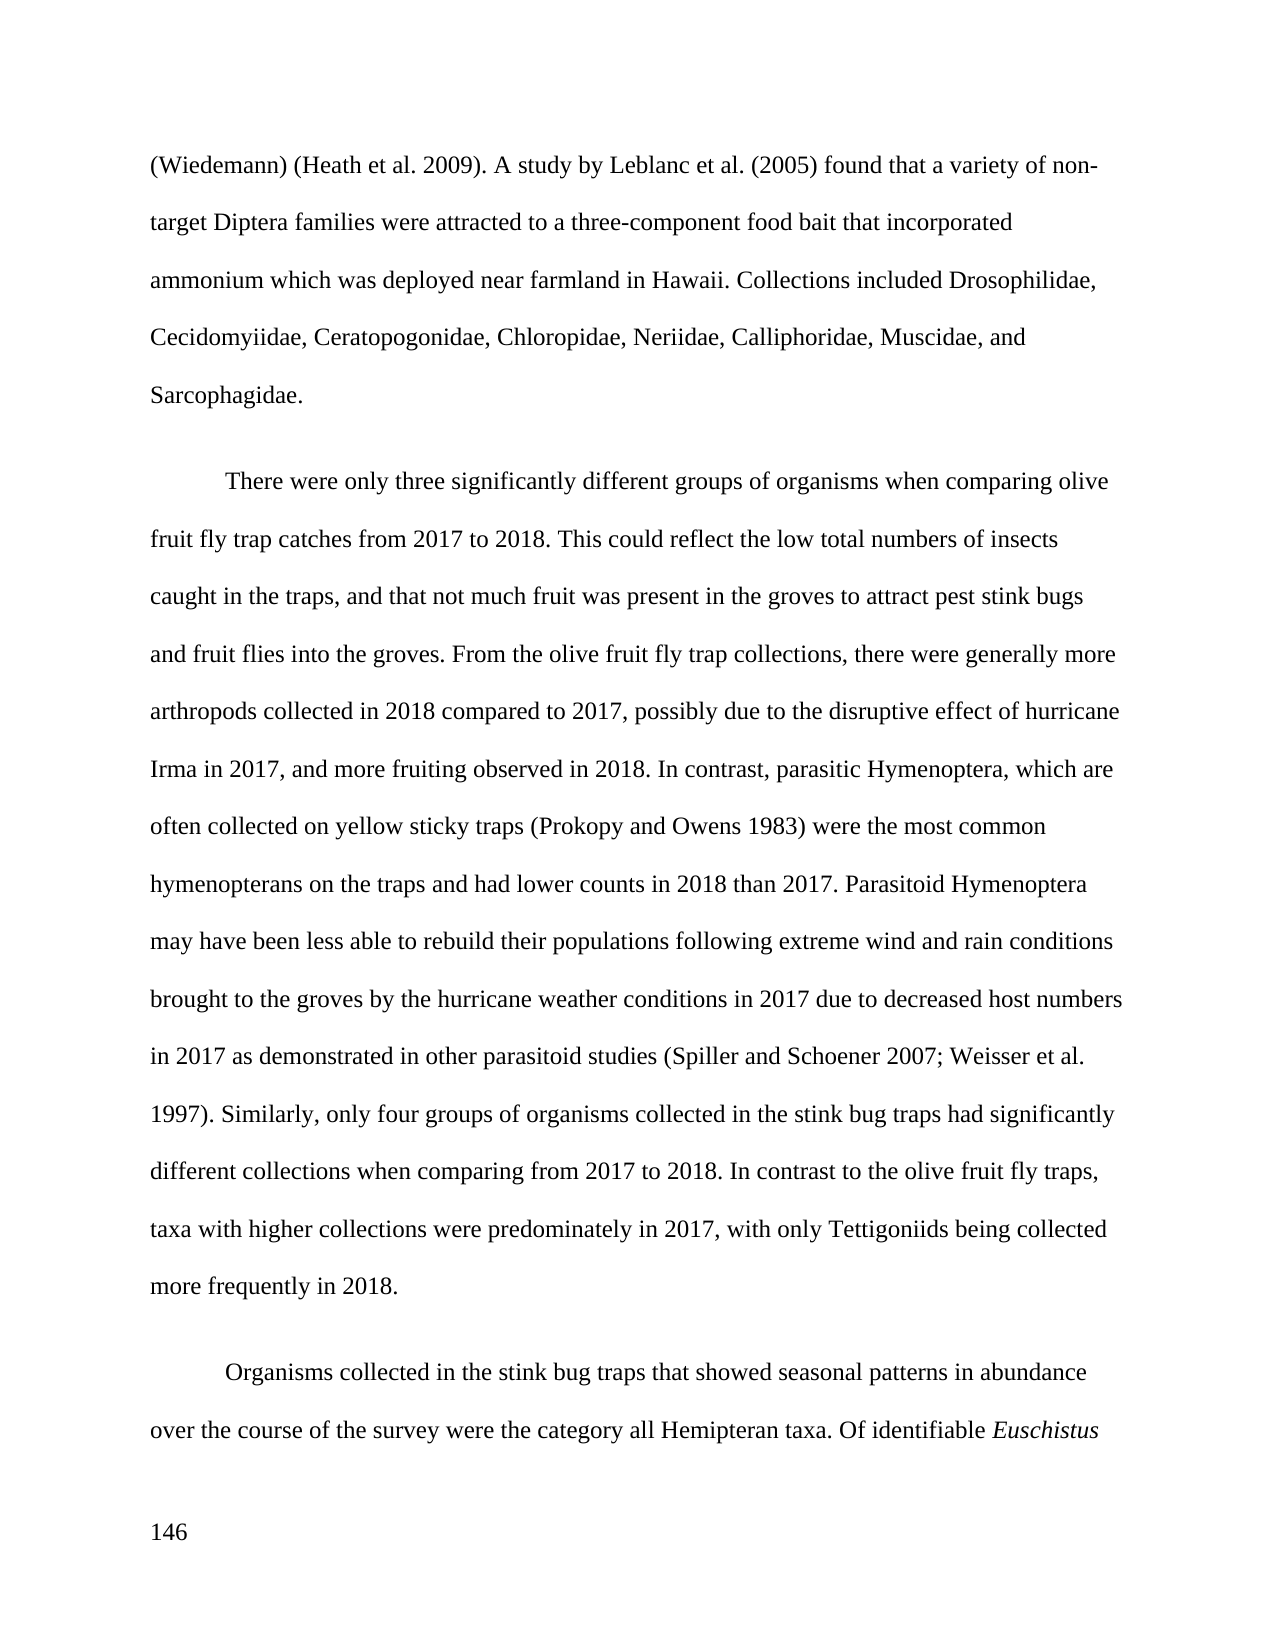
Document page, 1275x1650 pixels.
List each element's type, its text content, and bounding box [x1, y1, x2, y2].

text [150, 150, 1125, 409]
text There were only three significantly different groups of organisms when comparing olive fruit fly trap catches from 2017 to 2018. This could reflect the low total numbers of insects caught in the traps, and that not much fruit was present in the groves to attract pest stink bugs and fruit flies into the groves. From the olive fruit fly trap collections, there were generally more arthropods collected in 2018 compared to 2017, possibly due to the disruptive effect of hurricane Irma in 2017, and more fruiting observed in 2018. In contrast, parasitic Hymenoptera, which are often collected on yellow sticky traps (Prokopy and Owens 1983) were the most common hymenopterans on the traps and had lower counts in 2018 than 2017. Parasitoid Hymenoptera may have been less able to rebuild their populations following extreme wind and rain conditions brought to the groves by the hurricane weather conditions in 2017 due to decreased host numbers in 2017 as demonstrated in other parasitoid studies (Spiller and Schoener 2007; Weisser et al. 1997). Similarly, only four groups of organisms collected in the stink bug traps had significantly different collections when comparing from 2017 to 2018. In contrast to the olive fruit fly traps, taxa with higher collections were predominately in 2017, with only Tettigoniids being collected more frequently in 2018. [150, 466, 1125, 1300]
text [150, 1357, 1125, 1444]
